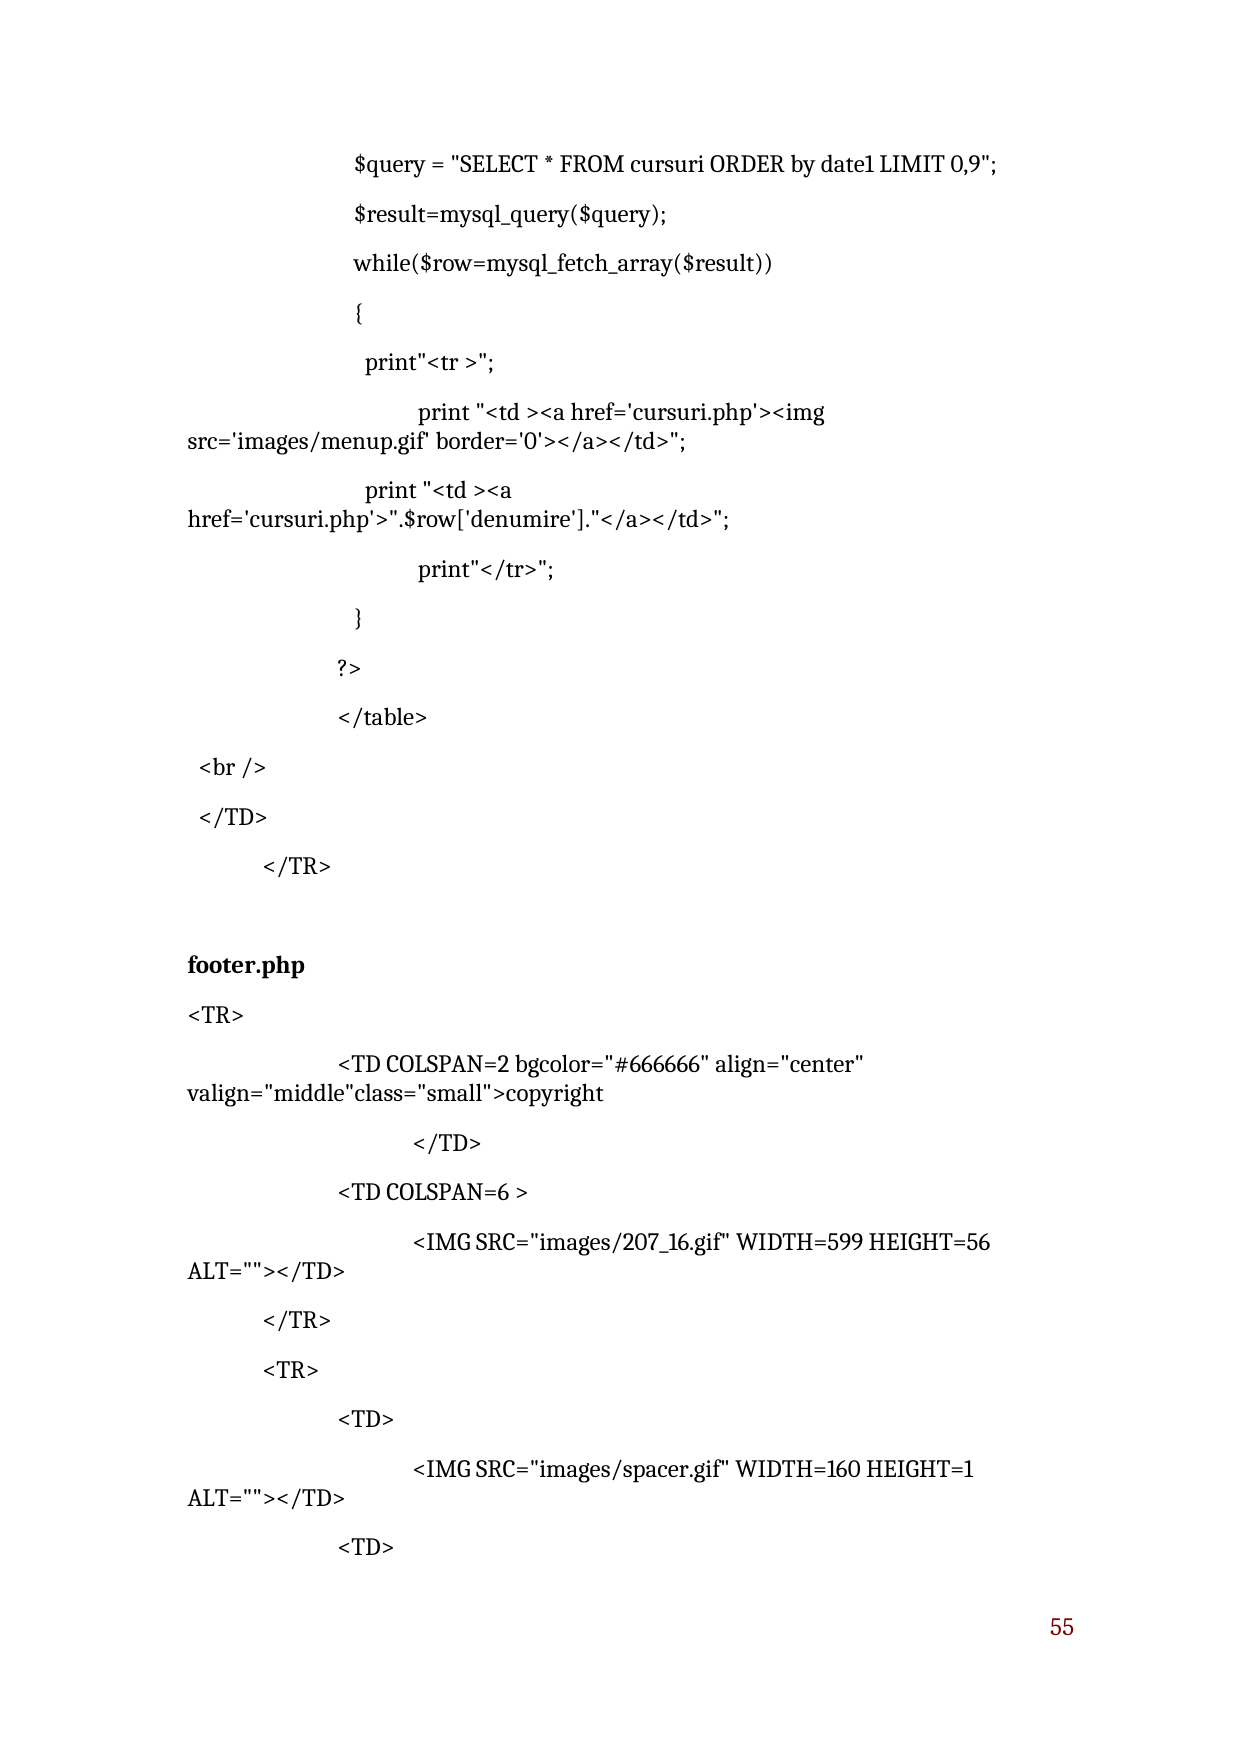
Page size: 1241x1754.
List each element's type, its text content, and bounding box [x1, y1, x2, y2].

text <TD COLSPAN=2 bgcolor="#666666" align="center" valign="middle"class="small">copyright [187, 1050, 1053, 1108]
text print "<td ><a href='cursuri.php'><img src='images/menup.gif' border='0'></a></td>"; [187, 398, 1053, 455]
text <TR> [187, 1001, 1053, 1029]
text </TR> [187, 852, 1053, 881]
text $query = "SELECT * FROM cursuri ORDER by date1 LIMIT 0,9"; [187, 150, 1053, 179]
text <br /> [187, 753, 1053, 782]
text print"</tr>"; [187, 554, 1053, 583]
text </table> [187, 703, 1053, 732]
text while($row=mysql_fetch_array($result)) [187, 249, 1053, 278]
text </TD> [187, 1129, 1053, 1157]
text <TR> [187, 1356, 1053, 1384]
text { [187, 299, 1053, 327]
text </TD> [187, 802, 1053, 831]
text } [187, 604, 1053, 633]
text print "<td ><a href='cursuri.php'>".$row['denumire']."</a></td>"; [187, 476, 1053, 534]
text footer.php [187, 951, 1053, 980]
text <TD> [187, 1533, 1053, 1562]
text $result=mysql_query($query); [187, 199, 1053, 228]
text print"<tr >"; [187, 348, 1053, 377]
text ?> [187, 654, 1053, 682]
text <IMG SRC="images/spacer.gif" WIDTH=160 HEIGHT=1 ALT=""></TD> [187, 1455, 1053, 1512]
text <TD> [187, 1405, 1053, 1434]
text </TR> [187, 1306, 1053, 1335]
text <TD COLSPAN=6 > [187, 1178, 1053, 1207]
text <IMG SRC="images/207_16.gif" WIDTH=599 HEIGHT=56 ALT=""></TD> [187, 1228, 1053, 1285]
